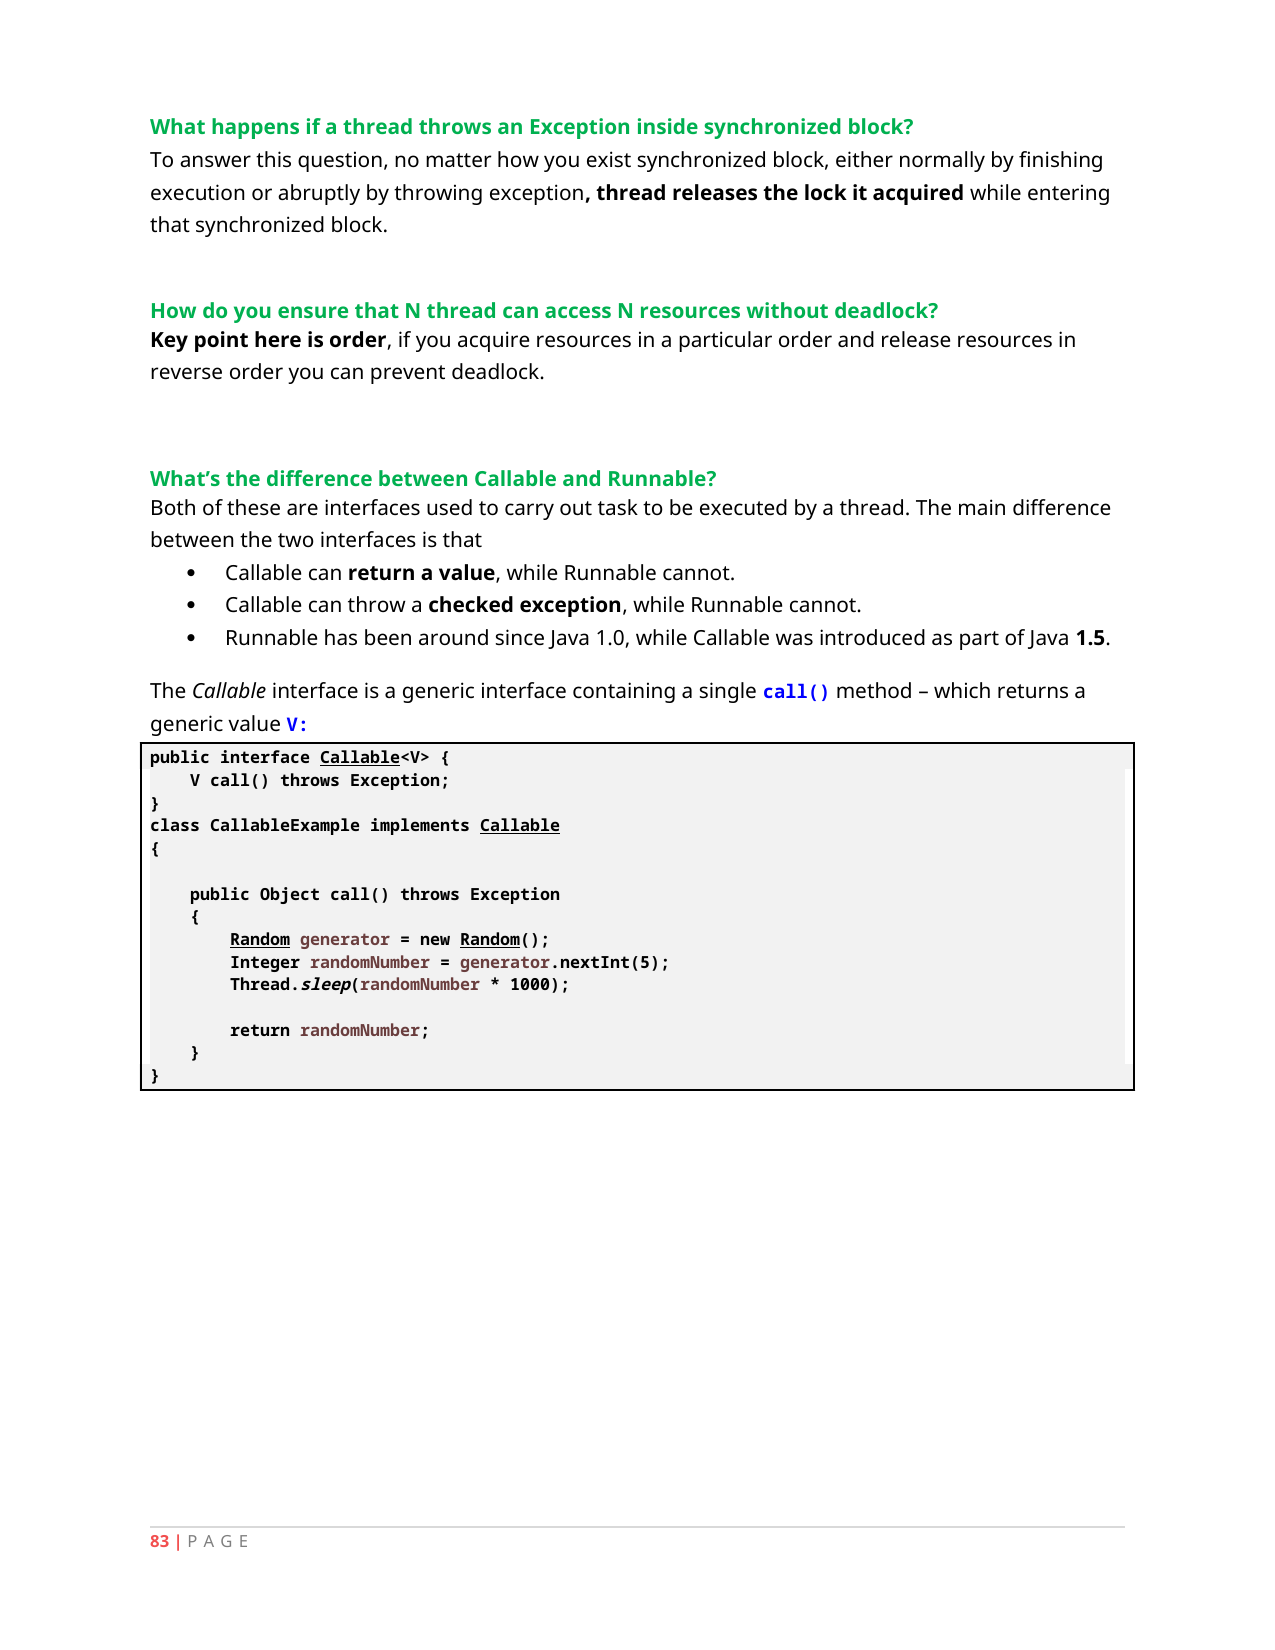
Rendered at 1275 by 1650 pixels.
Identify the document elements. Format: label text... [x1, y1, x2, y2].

text The Callable interface is a generic interface containing a single call() method – which returns a generic value V: [150, 677, 1125, 738]
list Callable can return a value, while Runnable cannot. [187, 558, 1125, 586]
list Callable can throw a checked exception, while Runnable cannot. [187, 591, 1125, 619]
text return randomNumber; [150, 1018, 1125, 1041]
text Key point here is order, if you acquire resources in a particular order and release resources in reverse order you can prevent deadlock. [150, 325, 1125, 386]
subtitle How do you ensure that N thread can access N resources without deadlock? [150, 296, 1125, 325]
text } [142, 1060, 1133, 1089]
text class CallableExample implements Callable [150, 814, 1125, 837]
text Thread.sleep(randomNumber * 1000); [150, 973, 1125, 996]
text Integer randomNumber = generator.nextInt(5); [150, 950, 1125, 973]
text What happens if a thread throws an Exception inside synchronized block? To answer this question, no matter how you exist synchronized block, either normally by finishing execution or abruptly by throwing exception, thread releases the lock it acquired while entering that synchronized block. [150, 112, 1125, 271]
text Both of these are interfaces used to carry out task to be executed by a thread. The main difference between the two interfaces is that [150, 493, 1125, 554]
subtitle What’s the difference between Callable and Runnable? [150, 464, 1125, 493]
text Random generator = new Random(); [150, 928, 1125, 950]
list Runnable has been around since Java 1.0, while Callable was introduced as part of Java 1.5. [187, 623, 1125, 652]
text { [150, 905, 1125, 928]
text { [150, 837, 1125, 859]
text V call() throws Exception; [150, 769, 1125, 791]
text public interface Callable<V> { [142, 744, 1133, 769]
text public Object call() throws Exception [150, 882, 1125, 905]
text } [150, 791, 1125, 814]
text } [150, 1041, 1125, 1060]
